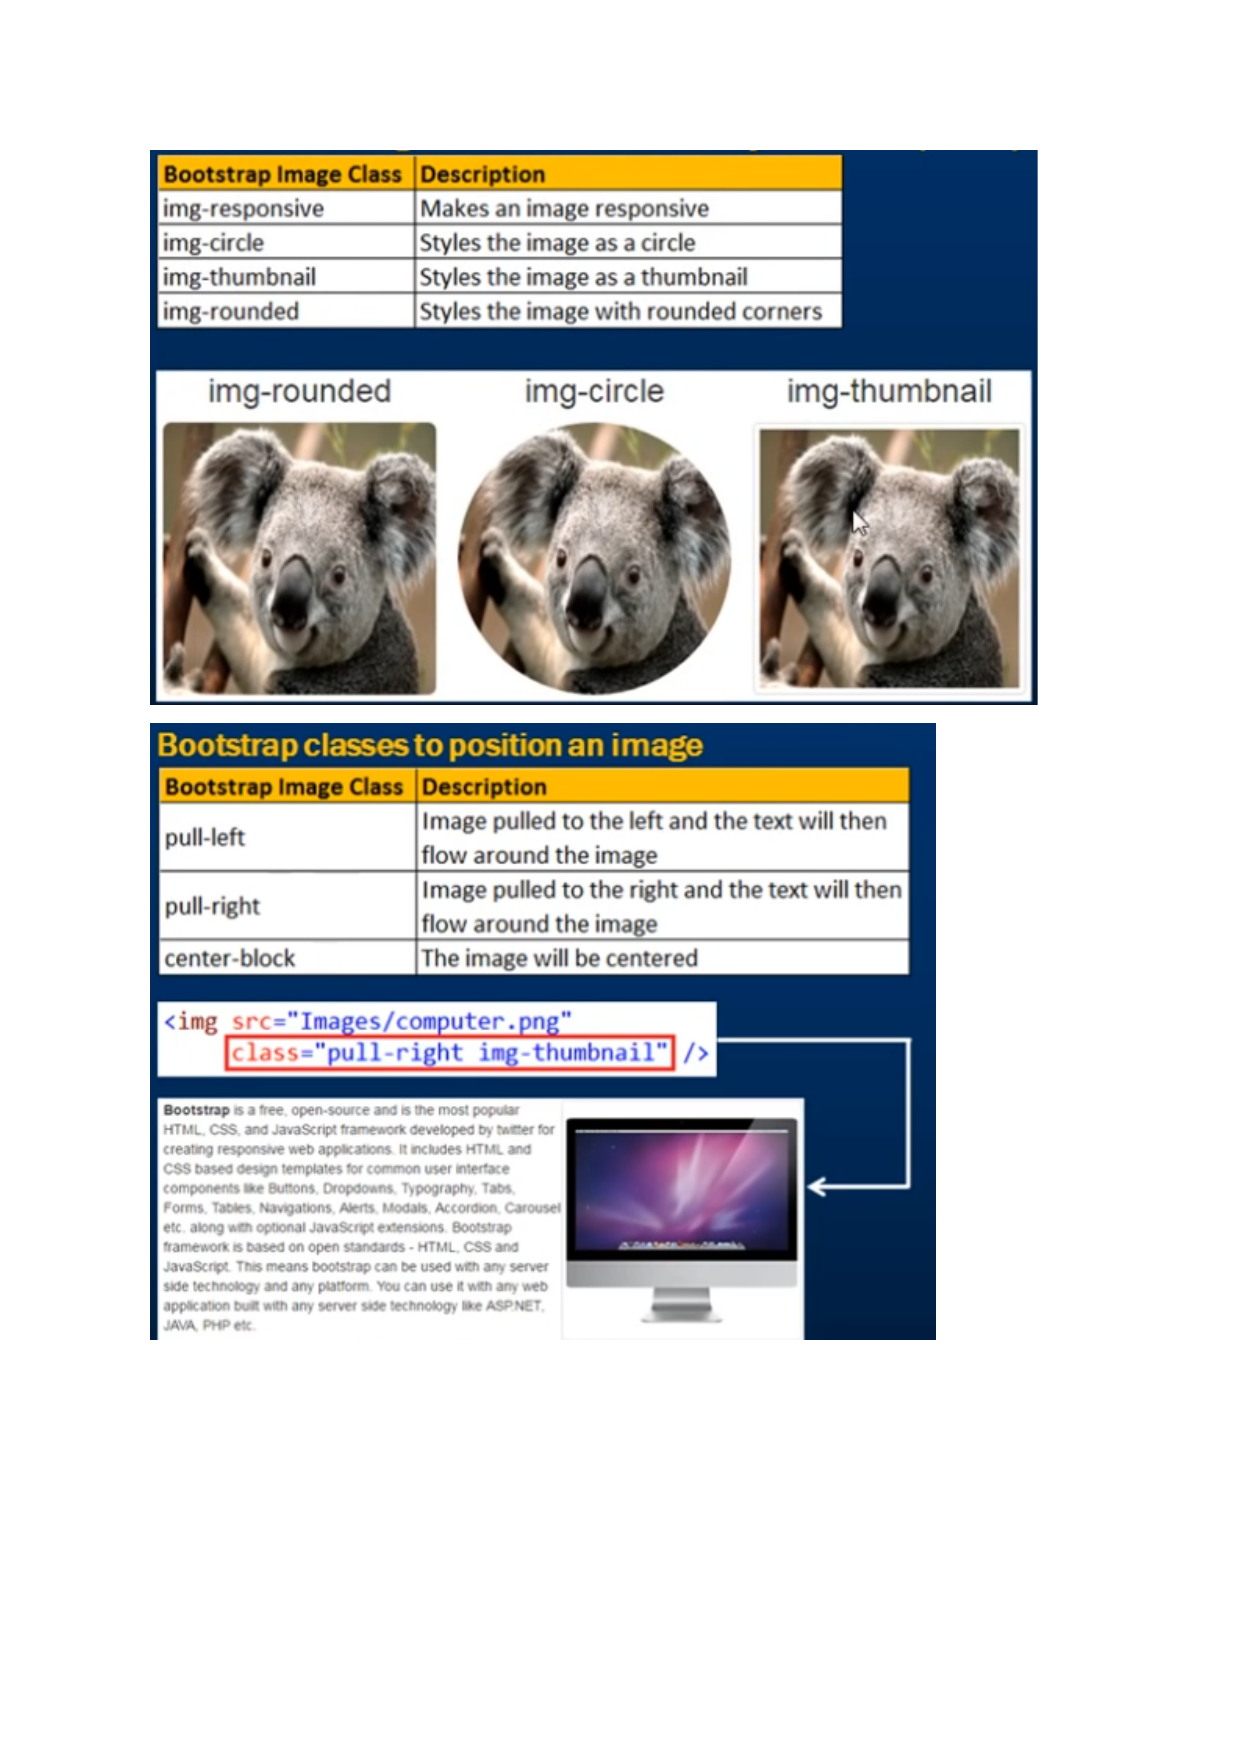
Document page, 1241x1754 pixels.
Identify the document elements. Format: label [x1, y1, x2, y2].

picture [150, 723, 936, 1340]
picture [150, 150, 1038, 705]
